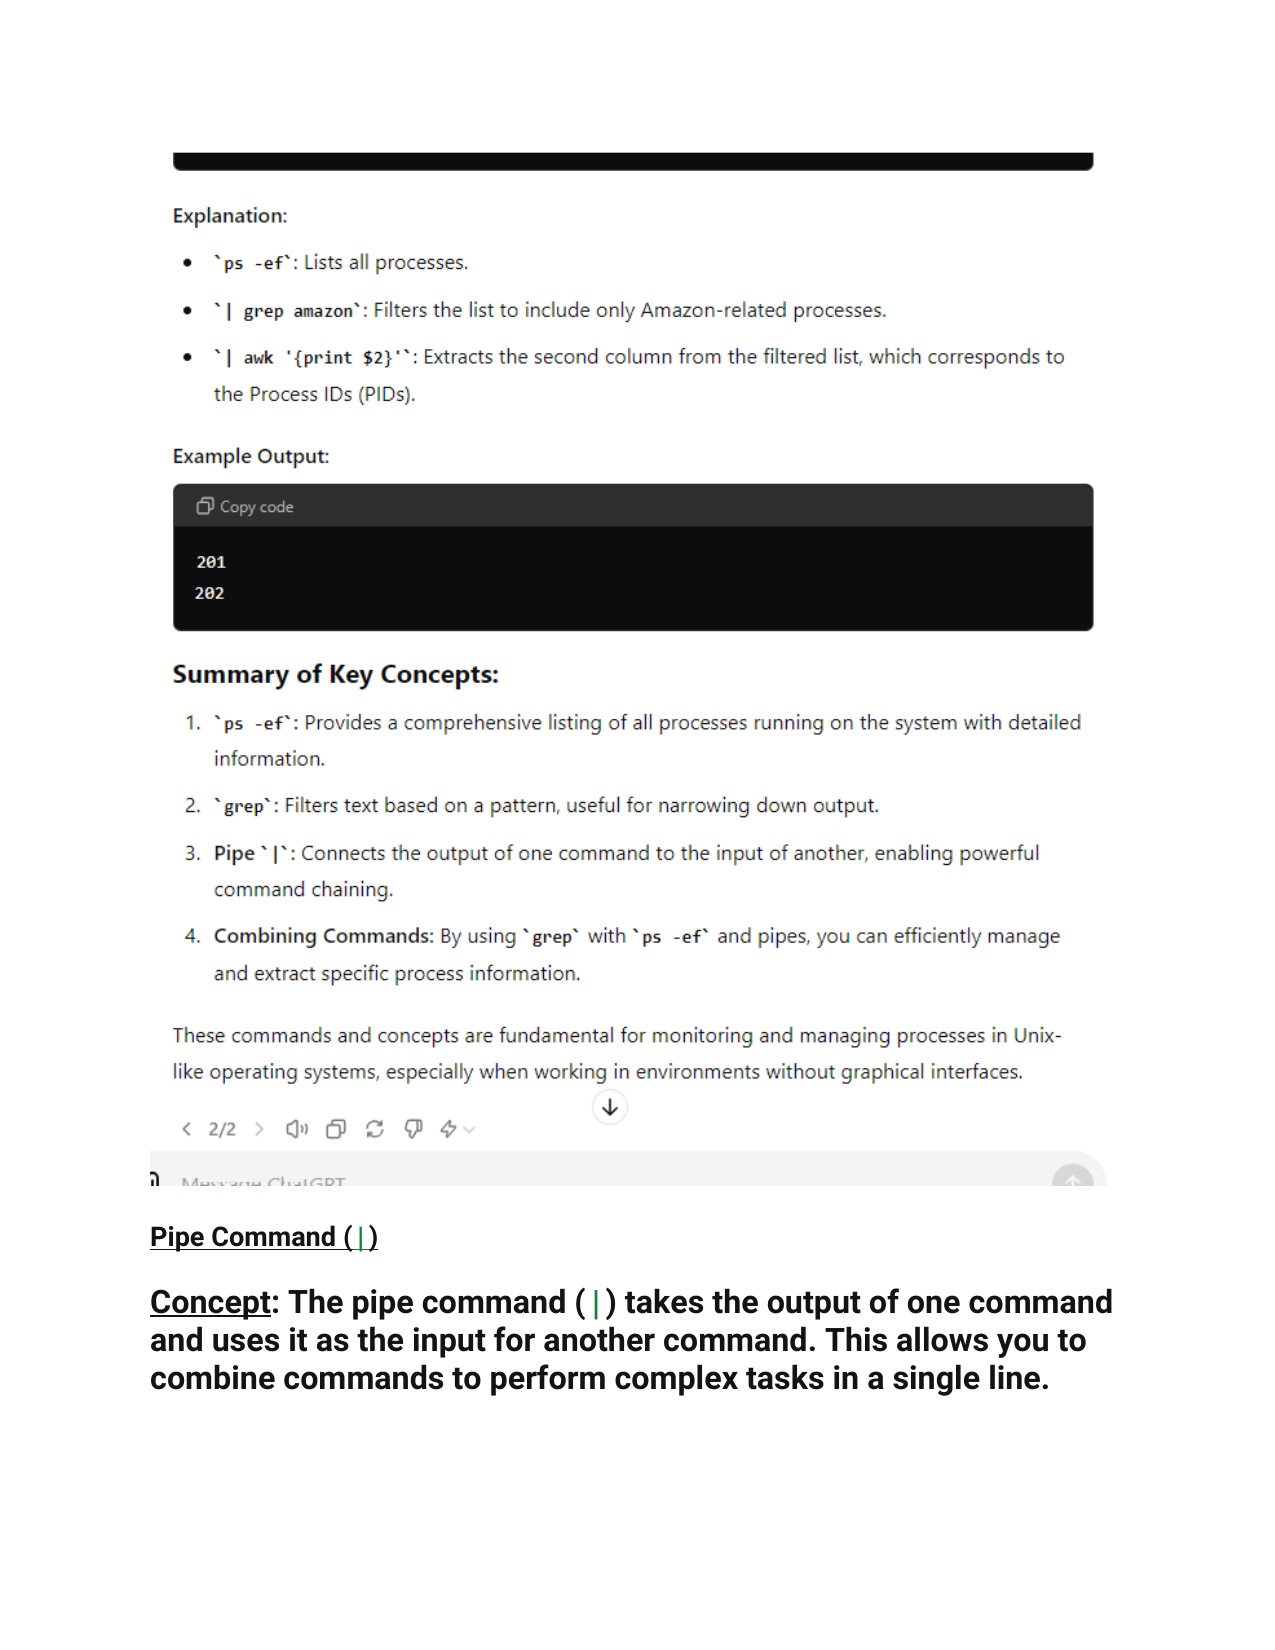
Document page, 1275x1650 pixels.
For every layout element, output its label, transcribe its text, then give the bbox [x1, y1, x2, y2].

picture [150, 150, 1125, 1186]
text Concept: The pipe command (|) takes the output of one command and uses it as the input for another command. This allows you to combine commands to perform complex tasks in a single line. [150, 1279, 1125, 1397]
subtitle Pipe Command (|) [150, 1218, 1125, 1254]
